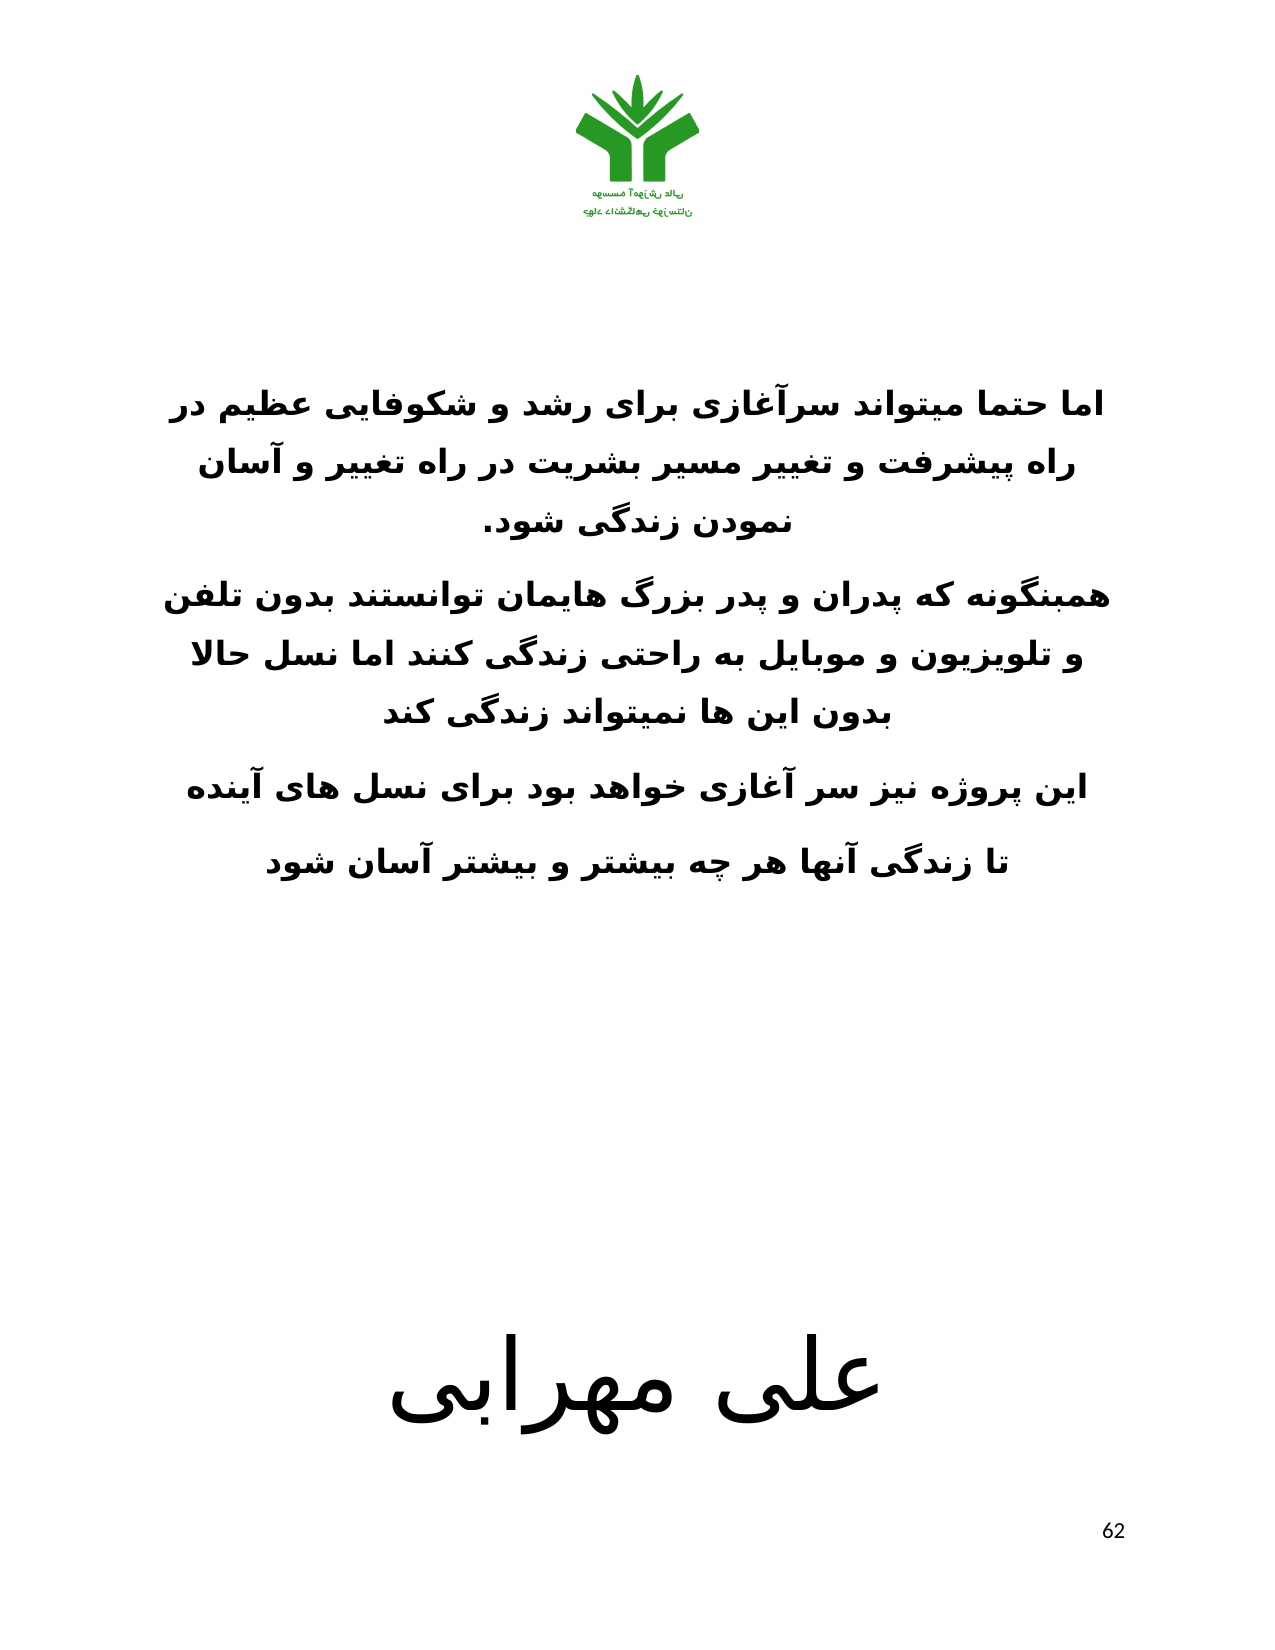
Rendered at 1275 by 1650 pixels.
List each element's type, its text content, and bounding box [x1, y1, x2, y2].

text همبنگونه که پدران و پدر بزرگ هایمان توانستند بدون تلفن و تلویزیون و موبایل به راحتی زندگی کنند اما نسل حالا بدون این ها نمیتواند زندگی کند [150, 576, 1125, 731]
text اما حتما میتواند سرآغازی برای رشد و شکوفایی عظیم در راه پیشرفت و تغییر مسیر بشریت در راه تغییر و آسان نمودن زندگی شود. [150, 384, 1125, 540]
text علی مهرابی [150, 1318, 1125, 1434]
picture [576, 75, 699, 217]
text این پروژه نیز سر آغازی خواهد بود برای نسل های آینده [150, 767, 1125, 806]
text تا زندگی آنها هر چه بیشتر و بیشتر آسان شود [150, 842, 1125, 881]
